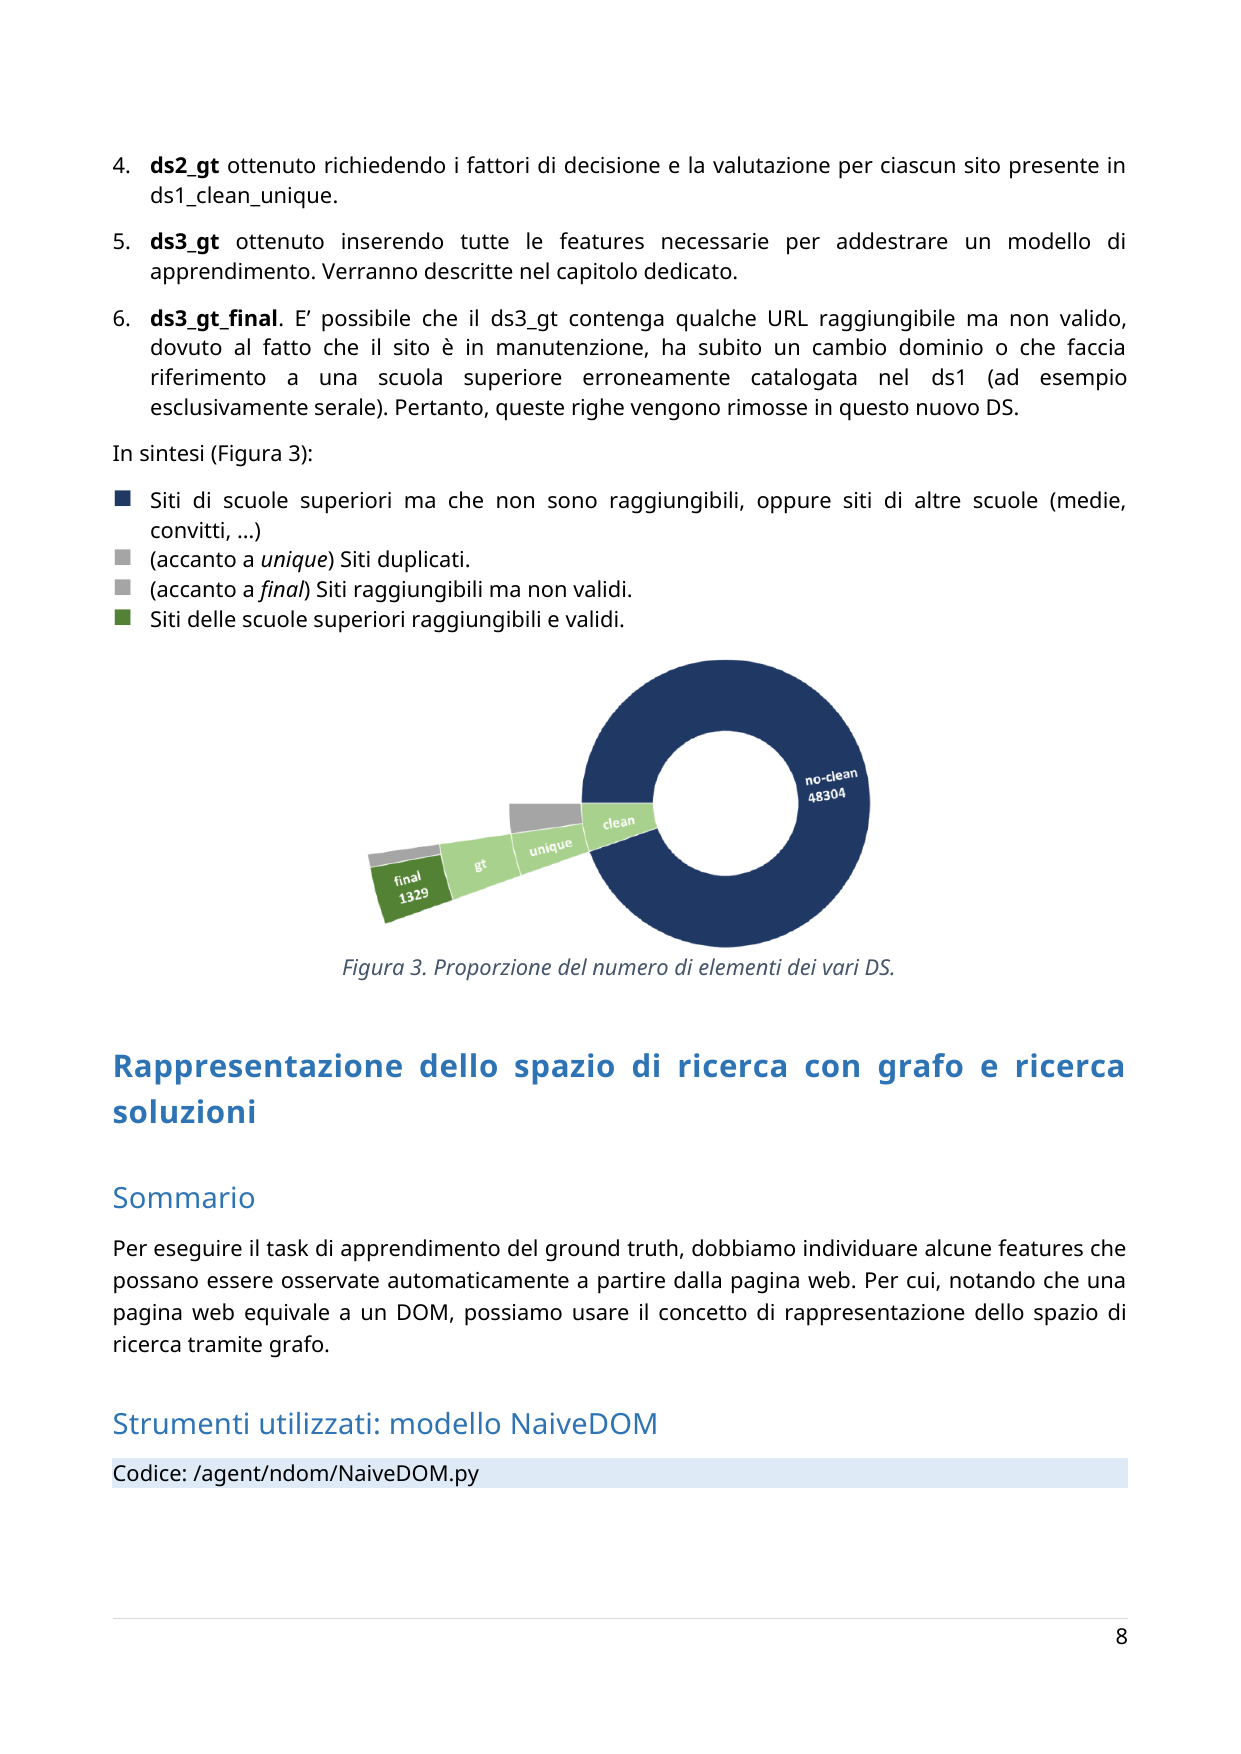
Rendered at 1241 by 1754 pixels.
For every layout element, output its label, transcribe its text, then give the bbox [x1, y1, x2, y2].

list ds3_gt_final. E’ possibile che il ds3_gt contenga qualche URL raggiungibile ma non valido, dovuto al fatto che il sito è in manutenzione, ha subito un cambio dominio o che faccia riferimento a una scuola superiore erroneamente catalogata nel ds1 (ad esempio esclusivamente serale). Pertanto, queste righe vengono rimosse in questo nuovo DS. [112, 302, 1128, 422]
list (accanto a final) Siti raggiungibili ma non validi. [112, 574, 1128, 604]
text Per eseguire il task di apprendimento del ground truth, dobbiamo individuare alcune features che possano essere osservate automaticamente a partire dalla pagina web. Per cui, notando che una pagina web equivale a un DOM, possiamo usare il concetto di rappresentazione dello spazio di ricerca tramite grafo. [112, 1233, 1128, 1359]
subtitle Rappresentazione dello spazio di ricerca con grafo e ricerca soluzioni [112, 1044, 1128, 1133]
subtitle Strumenti utilizzati: modello NaiveDOM [112, 1403, 1128, 1443]
list Siti delle scuole superiori raggiungibili e validi. [112, 604, 1128, 634]
list ds2_gt ottenuto richiedendo i fattori di decisione e la valutazione per ciascun sito presente in ds1_clean_unique. [112, 150, 1128, 209]
subtitle Sommario [112, 1178, 1128, 1217]
picture [363, 655, 874, 950]
list Siti di scuole superiori ma che non sono raggiungibili, oppure siti di altre scuole (medie, convitti, …) [112, 485, 1128, 544]
list (accanto a unique) Siti duplicati. [112, 544, 1128, 574]
text In sintesi (Figura 3): [112, 438, 1128, 468]
text Codice: /agent/ndom/NaiveDOM.py [112, 1458, 1128, 1488]
list ds3_gt ottenuto inserendo tutte le features necessarie per addestrare un modello di apprendimento. Verranno descritte nel capitolo dedicato. [112, 226, 1128, 286]
